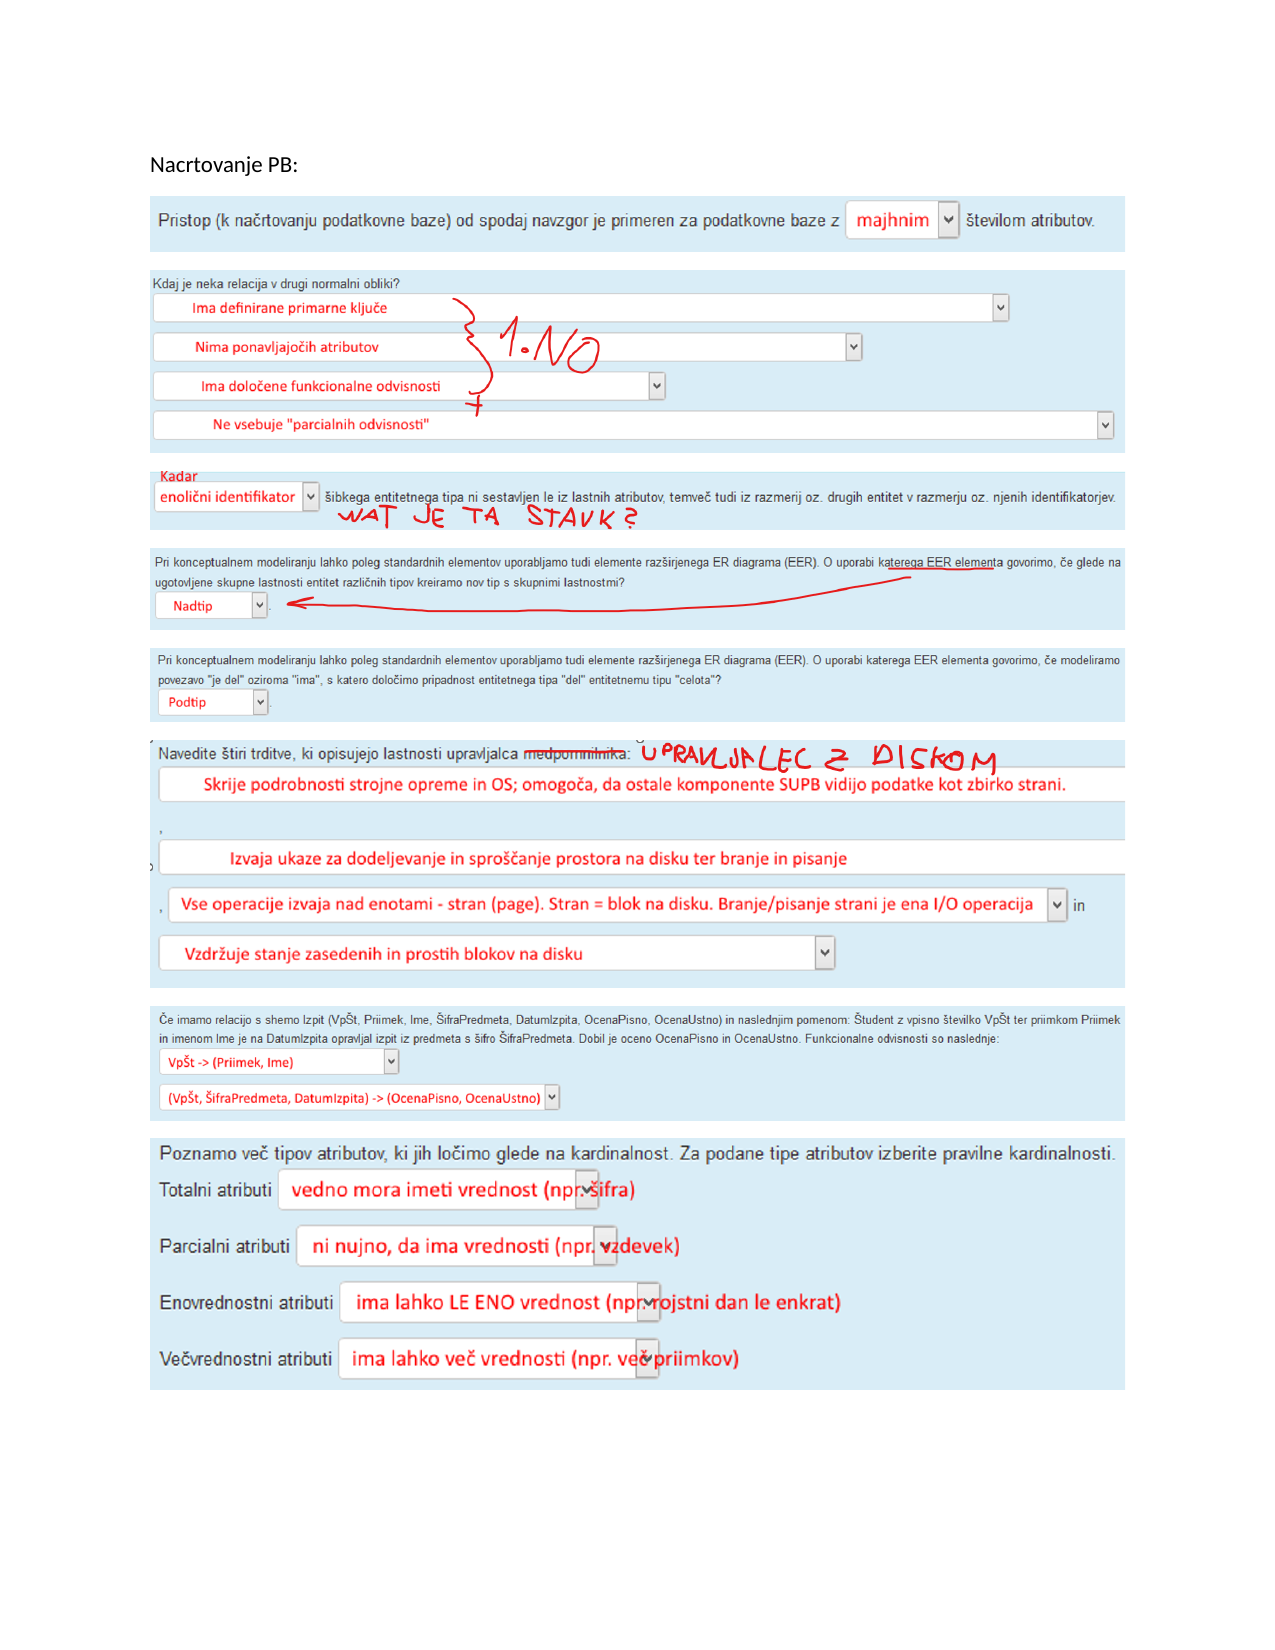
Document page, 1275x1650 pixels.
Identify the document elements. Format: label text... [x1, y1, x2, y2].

picture [150, 648, 1125, 722]
text Nacrtovanje PB: [150, 150, 1125, 178]
picture [150, 740, 1125, 988]
picture [150, 471, 1125, 530]
picture [150, 1138, 1125, 1390]
picture [150, 548, 1125, 630]
picture [150, 1006, 1125, 1121]
picture [150, 196, 1125, 252]
picture [150, 270, 1125, 453]
